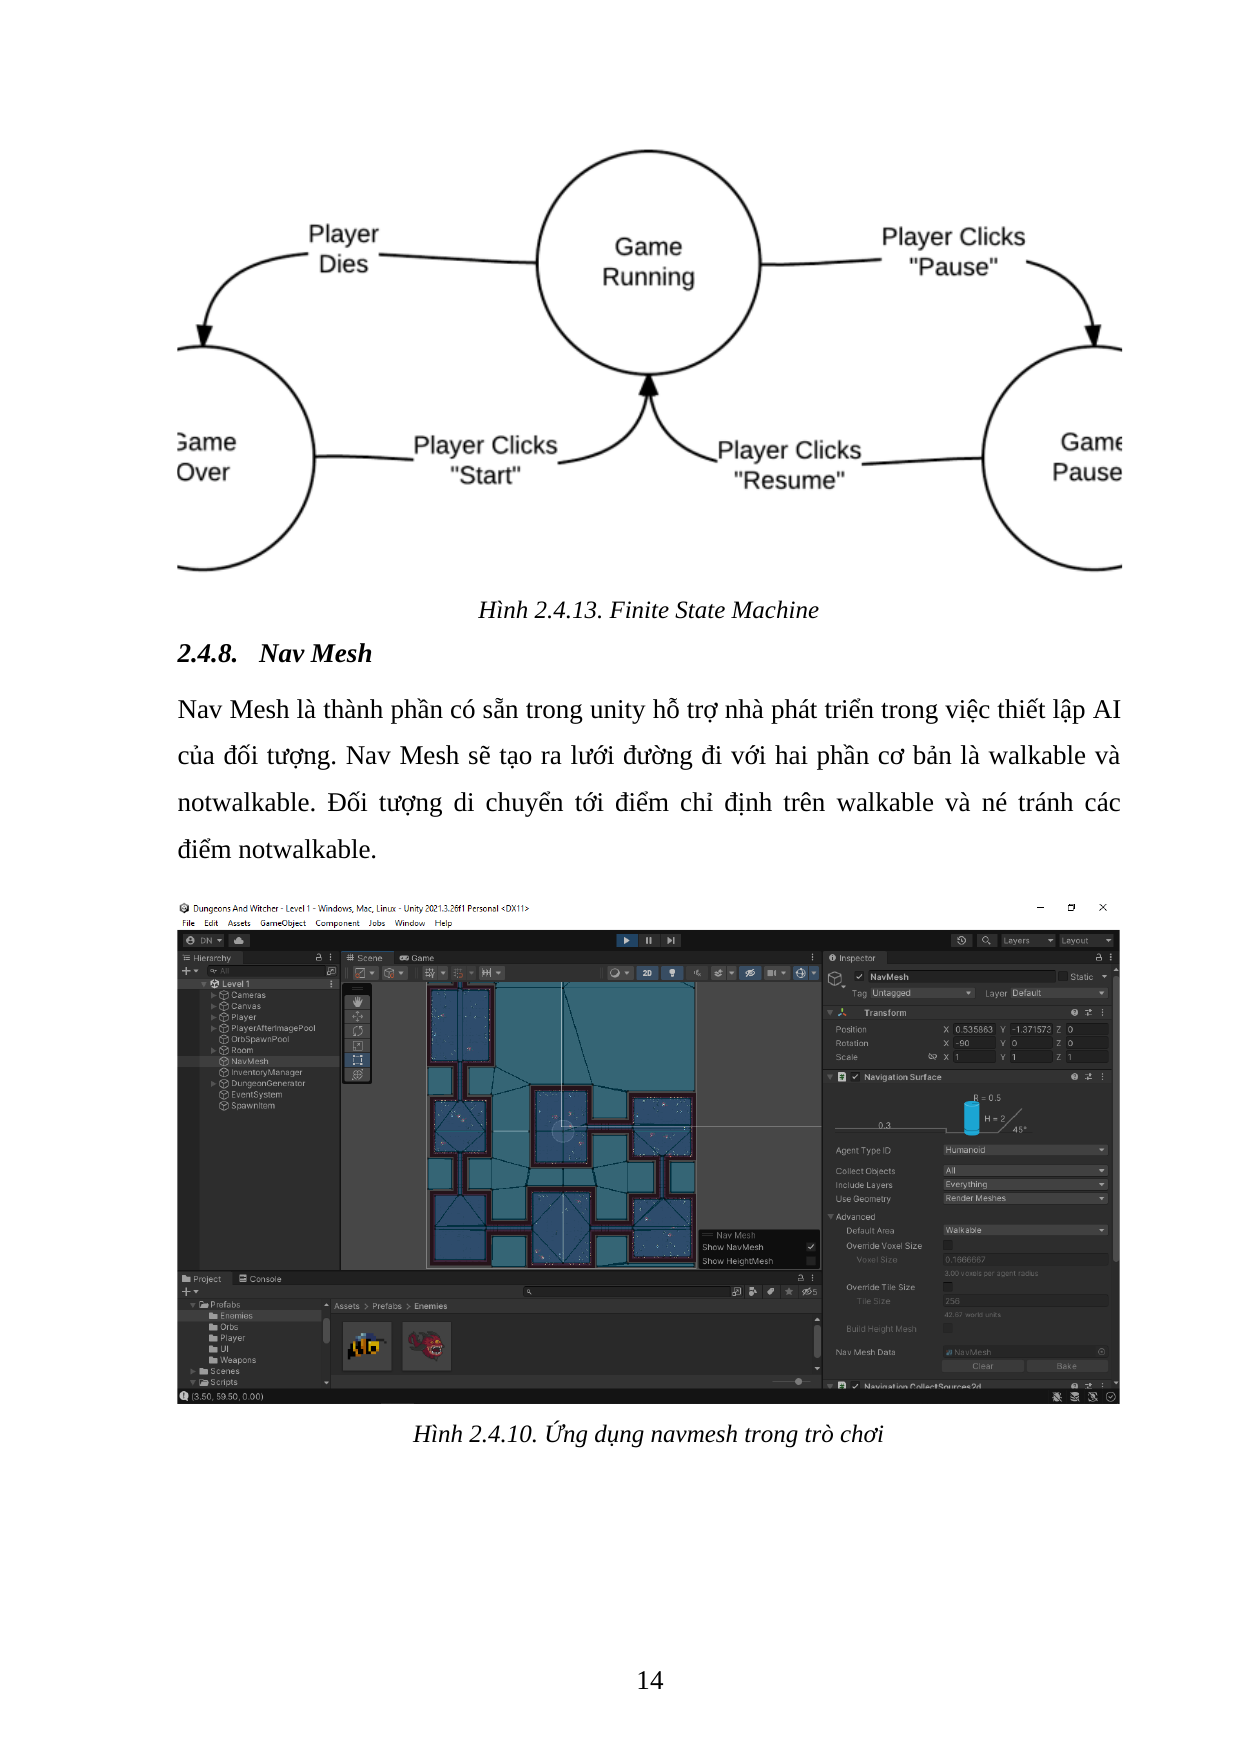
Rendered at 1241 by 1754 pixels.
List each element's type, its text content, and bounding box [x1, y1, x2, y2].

text Hình 2.4.10. Ứng dụng navmesh trong trò chơi [177, 1419, 1122, 1448]
text Nav Mesh là thành phần có sẵn trong unity hỗ trợ nhà phát triển trong việc thiết lập AI của đối tượng. Nav Mesh sẽ tạo ra lưới đường đi với hai phần cơ bản là walkable và notwalkable. Đối tượng di chuyển tới điểm chỉ định trên walkable và né tránh các điểm notwalkable. [177, 693, 1122, 864]
text Hình 2.4.13. Finite State Machine [177, 595, 1122, 624]
picture [177, 147, 1123, 580]
picture [177, 900, 1120, 1404]
subtitle Nav Mesh [177, 637, 1122, 668]
